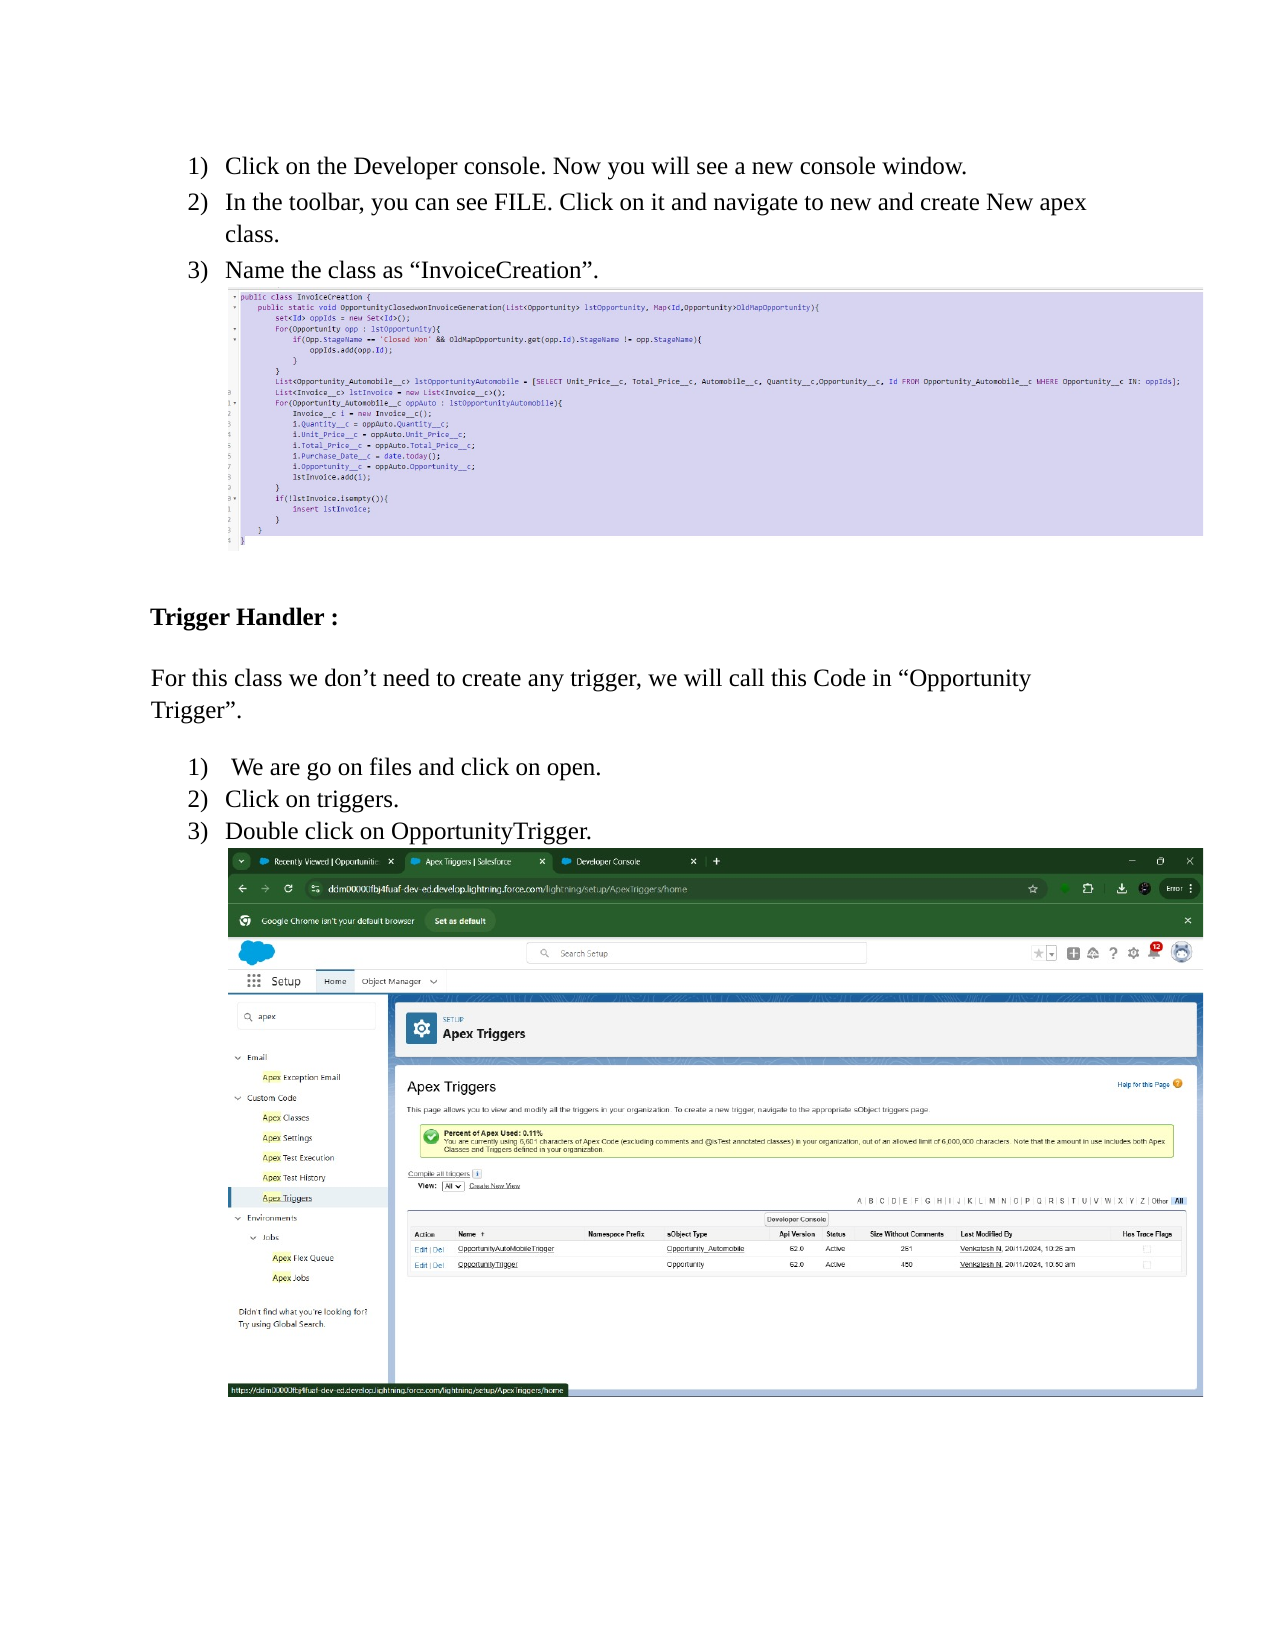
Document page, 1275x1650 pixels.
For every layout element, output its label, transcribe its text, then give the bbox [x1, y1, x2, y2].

picture [228, 287, 1204, 551]
list Click on the Developer console. Now you will see a new console window. [187, 151, 1125, 180]
list Name the class as “InvoiceCreation”. [187, 256, 1125, 284]
list In the toolbar, you can see FILE. Click on it and navigate to new and create New apex class. [187, 187, 1125, 248]
text Trigger”. [150, 695, 1125, 724]
list Double click on OpportunityTrigger. [187, 816, 1125, 845]
text Trigger Handler : [150, 602, 1125, 630]
picture [228, 848, 1204, 1397]
list Click on triggers. [187, 784, 1125, 813]
text For this class we don’t need to create any trigger, we will call this Code in “Opportunity [150, 663, 1125, 692]
list We are go on files and click on open. [187, 752, 1125, 781]
